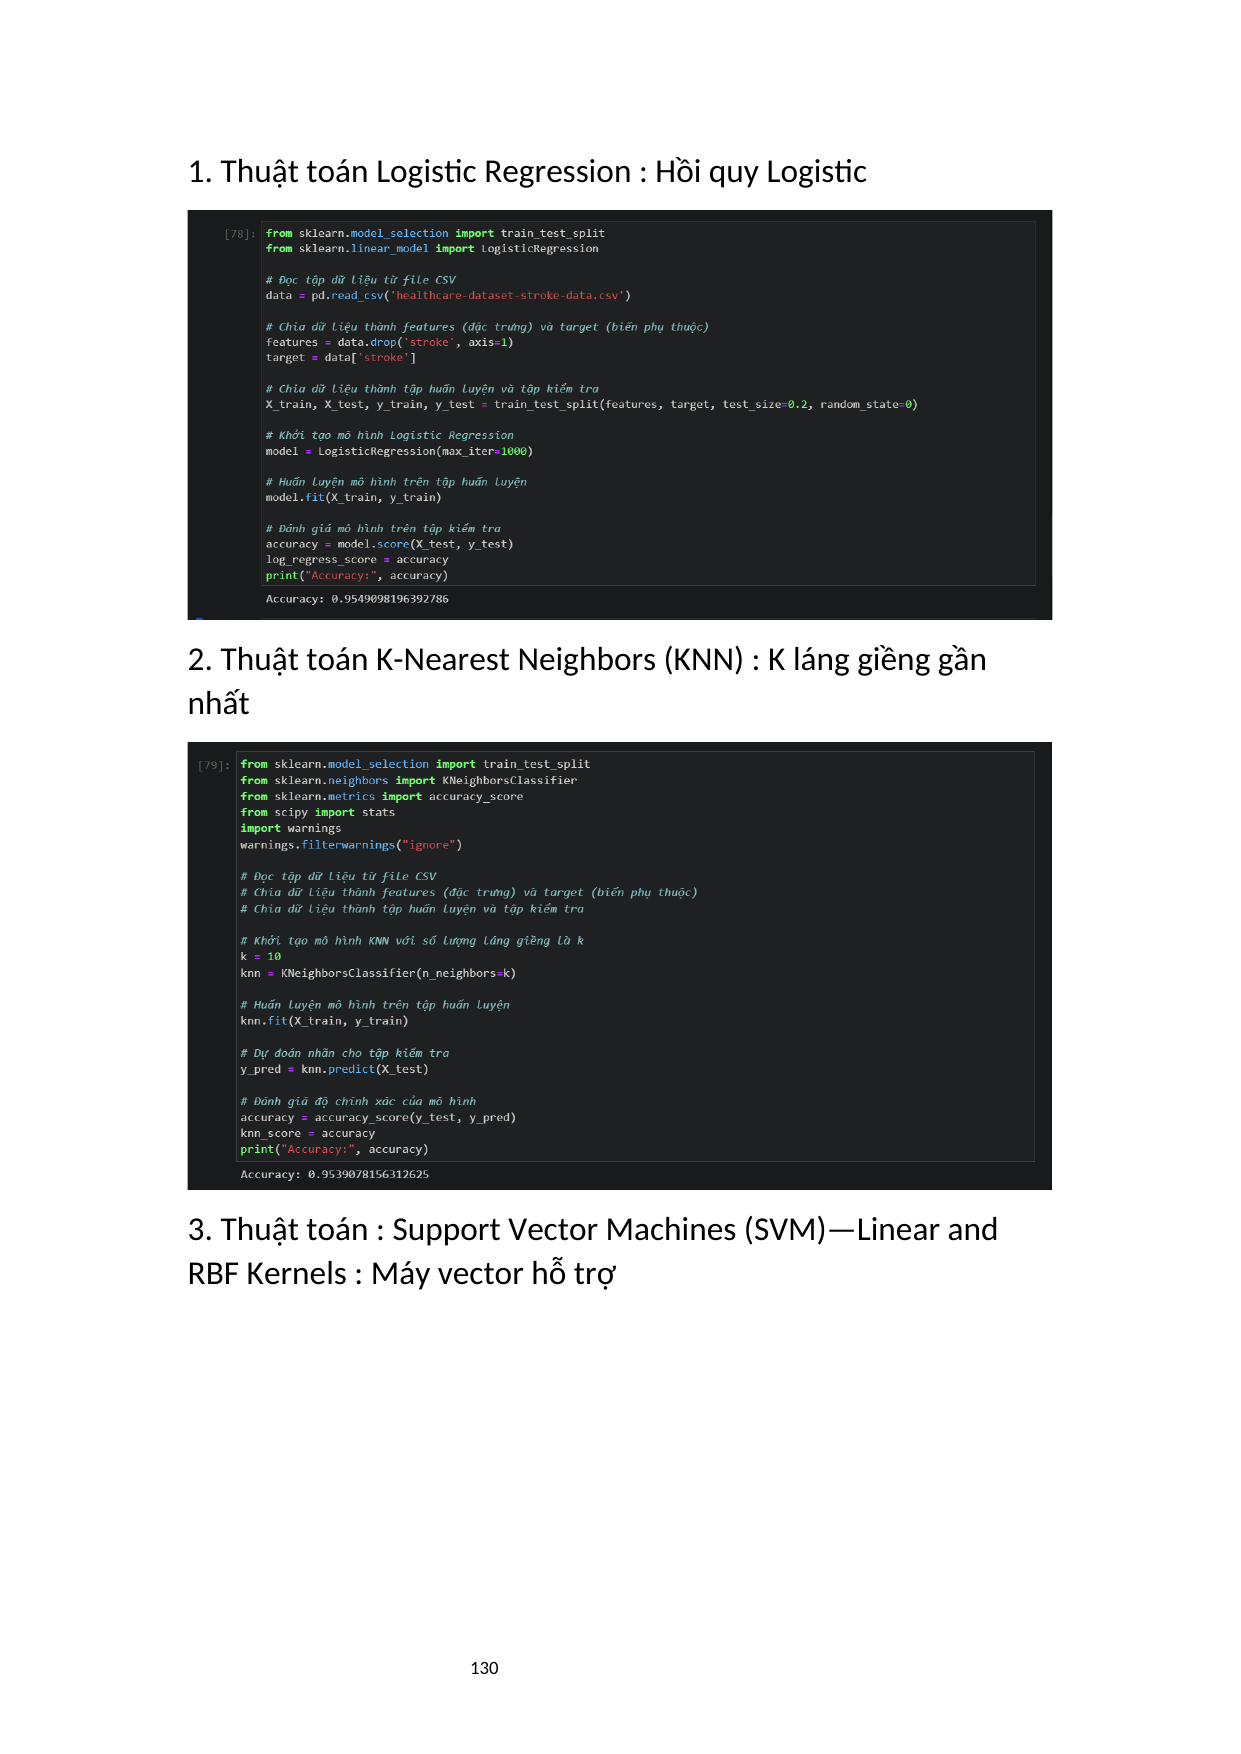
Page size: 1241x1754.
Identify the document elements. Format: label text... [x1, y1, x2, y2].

picture [187, 742, 1052, 1190]
list Thuật toán K-Nearest Neighbors (KNN) : K láng giềng gần nhất [187, 638, 1053, 723]
list Thuật toán : Support Vector Machines (SVM)—Linear and RBF Kernels : Máy vector hỗ trợ [187, 1208, 1053, 1293]
list Thuật toán Logistic Regression : Hồi quy Logistic [187, 150, 1053, 191]
picture [187, 210, 1053, 620]
